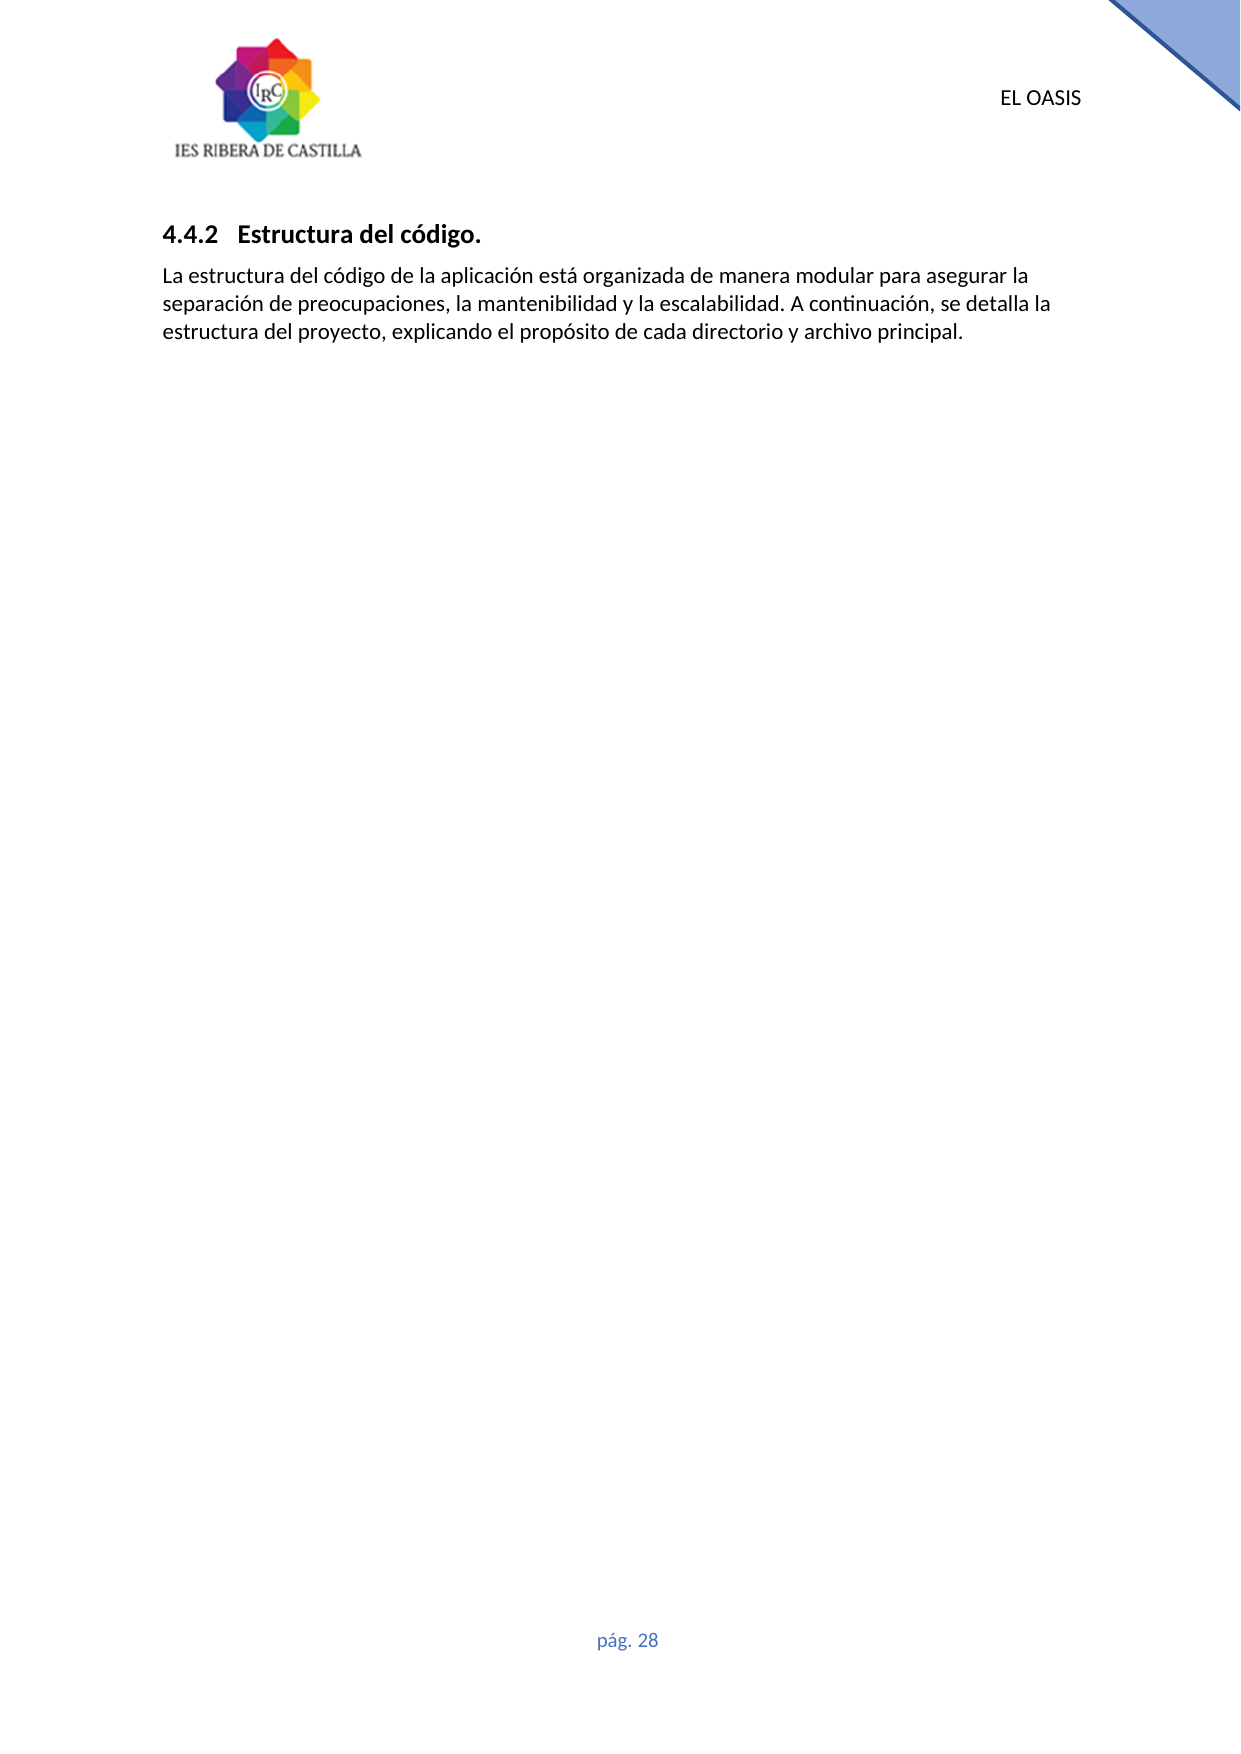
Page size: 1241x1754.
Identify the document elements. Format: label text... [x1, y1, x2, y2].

text La estructura del código de la aplicación está organizada de manera modular para asegurar la separación de preocupaciones, la mantenibilidad y la escalabilidad. A continuación, se detalla la estructura del proyecto, explicando el propósito de cada directorio y archivo principal. [162, 261, 1093, 345]
subtitle Estructura del código. [162, 217, 1093, 250]
picture [173, 29, 366, 164]
